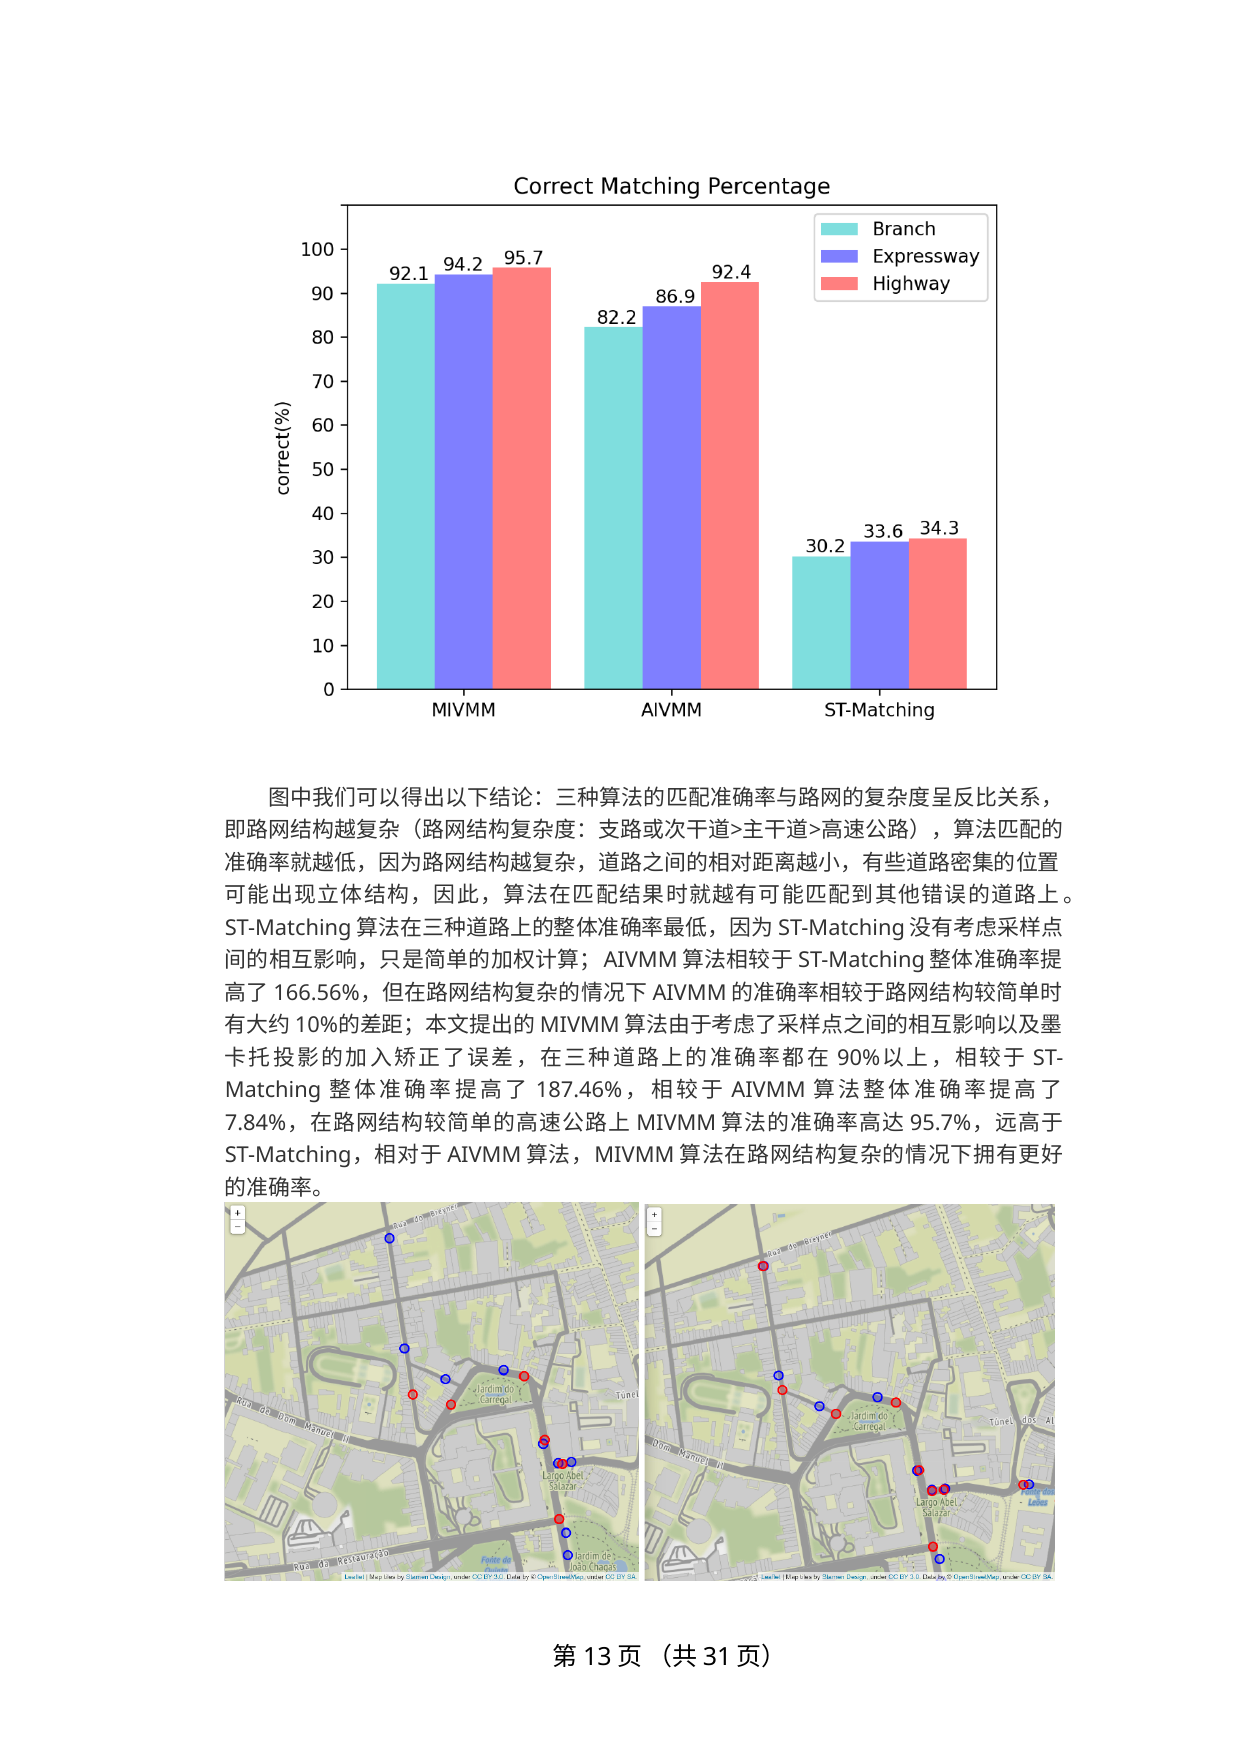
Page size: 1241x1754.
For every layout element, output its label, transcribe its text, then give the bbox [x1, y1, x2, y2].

picture [242, 162, 1045, 758]
text 图中我们可以得出以下结论：三种算法的匹配准确率与路网的复杂度呈反比关系，即路网结构越复杂（路网结构复杂度：支路或次干道>主干道>高速公路），算法匹配的准确率就越低，因为路网结构越复杂，道路之间的相对距离越小，有些道路密集的位置可能出现立体结构，因此，算法在匹配结果时就越有可能匹配到其他错误的道路上。ST-Matching算法在三种道路上的整体准确率最低，因为ST-Matching没有考虑采样点间的相互影响，只是简单的加权计算；AIVMM算法相较于ST-Matching整体准确率提高了166.56%，但在路网结构复杂的情况下AIVMM的准确率相较于路网结构较简单时有大约10%的差距；本文提出的MIVMM算法由于考虑了采样点之间的相互影响以及墨卡托投影的加入矫正了误差，在三种道路上的准确率都在90%以上，相较于ST-Matching整体准确率提高了187.46%，相较于AIVMM算法整体准确率提高了7.84%，在路网结构较简单的高速公路上MIVMM算法的准确率高达95.7%，远高于ST-Matching，相对于AIVMM算法，MIVMM算法在路网结构复杂的情况下拥有更好的准确率。 [224, 779, 1063, 1202]
picture [644, 1204, 1055, 1581]
picture [224, 1202, 639, 1581]
